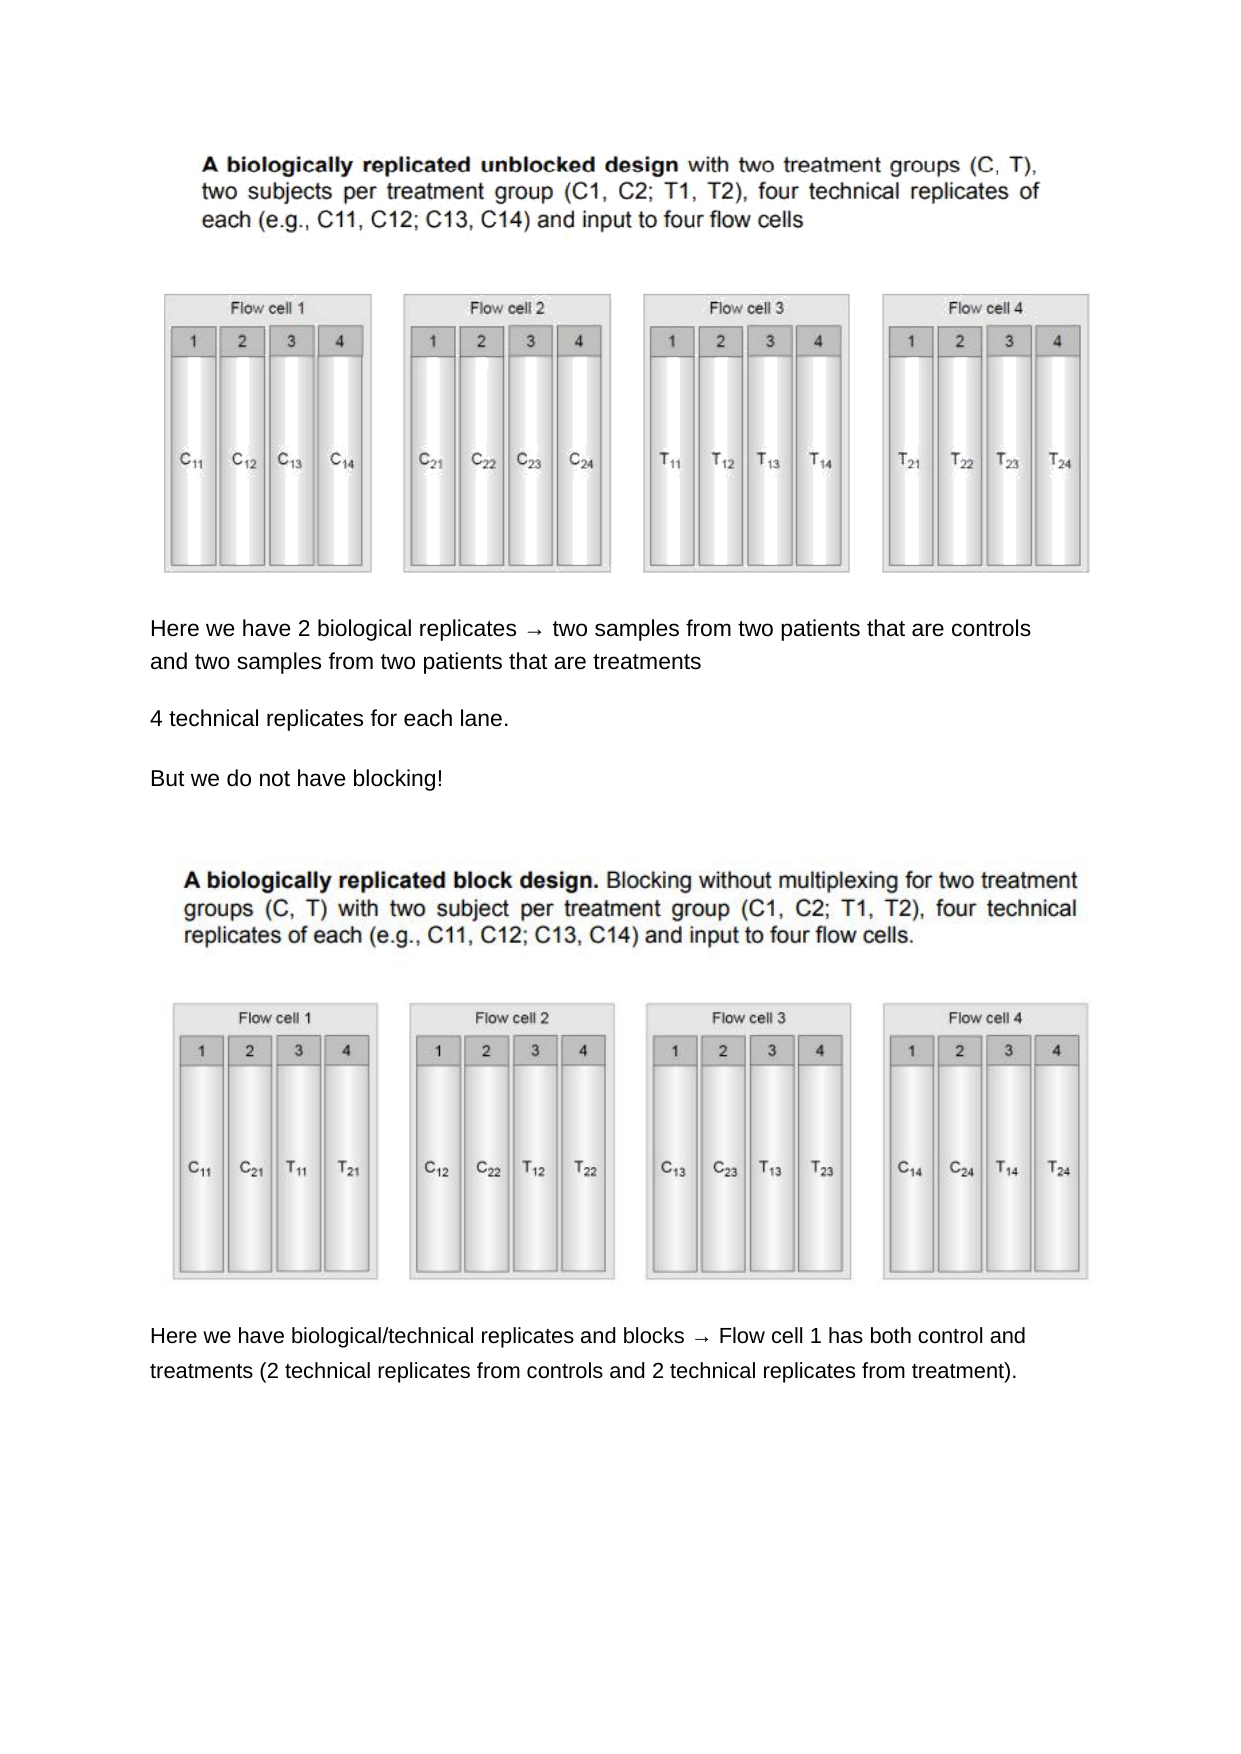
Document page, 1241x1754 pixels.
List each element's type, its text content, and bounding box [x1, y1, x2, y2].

picture [152, 153, 1093, 577]
text But we do not have blocking! [150, 765, 1090, 791]
picture [152, 860, 1093, 1285]
text Here we have biological/technical replicates and blocks → Flow cell 1 has both control and treatments (2 technical replicates from controls and 2 technical replicates from treatment). [150, 1322, 1067, 1383]
text 4 technical replicates for each lane. [150, 704, 1090, 731]
text Here we have 2 biological replicates → two samples from two patients that are controls and two samples from two patients that are treatments [150, 614, 1075, 674]
